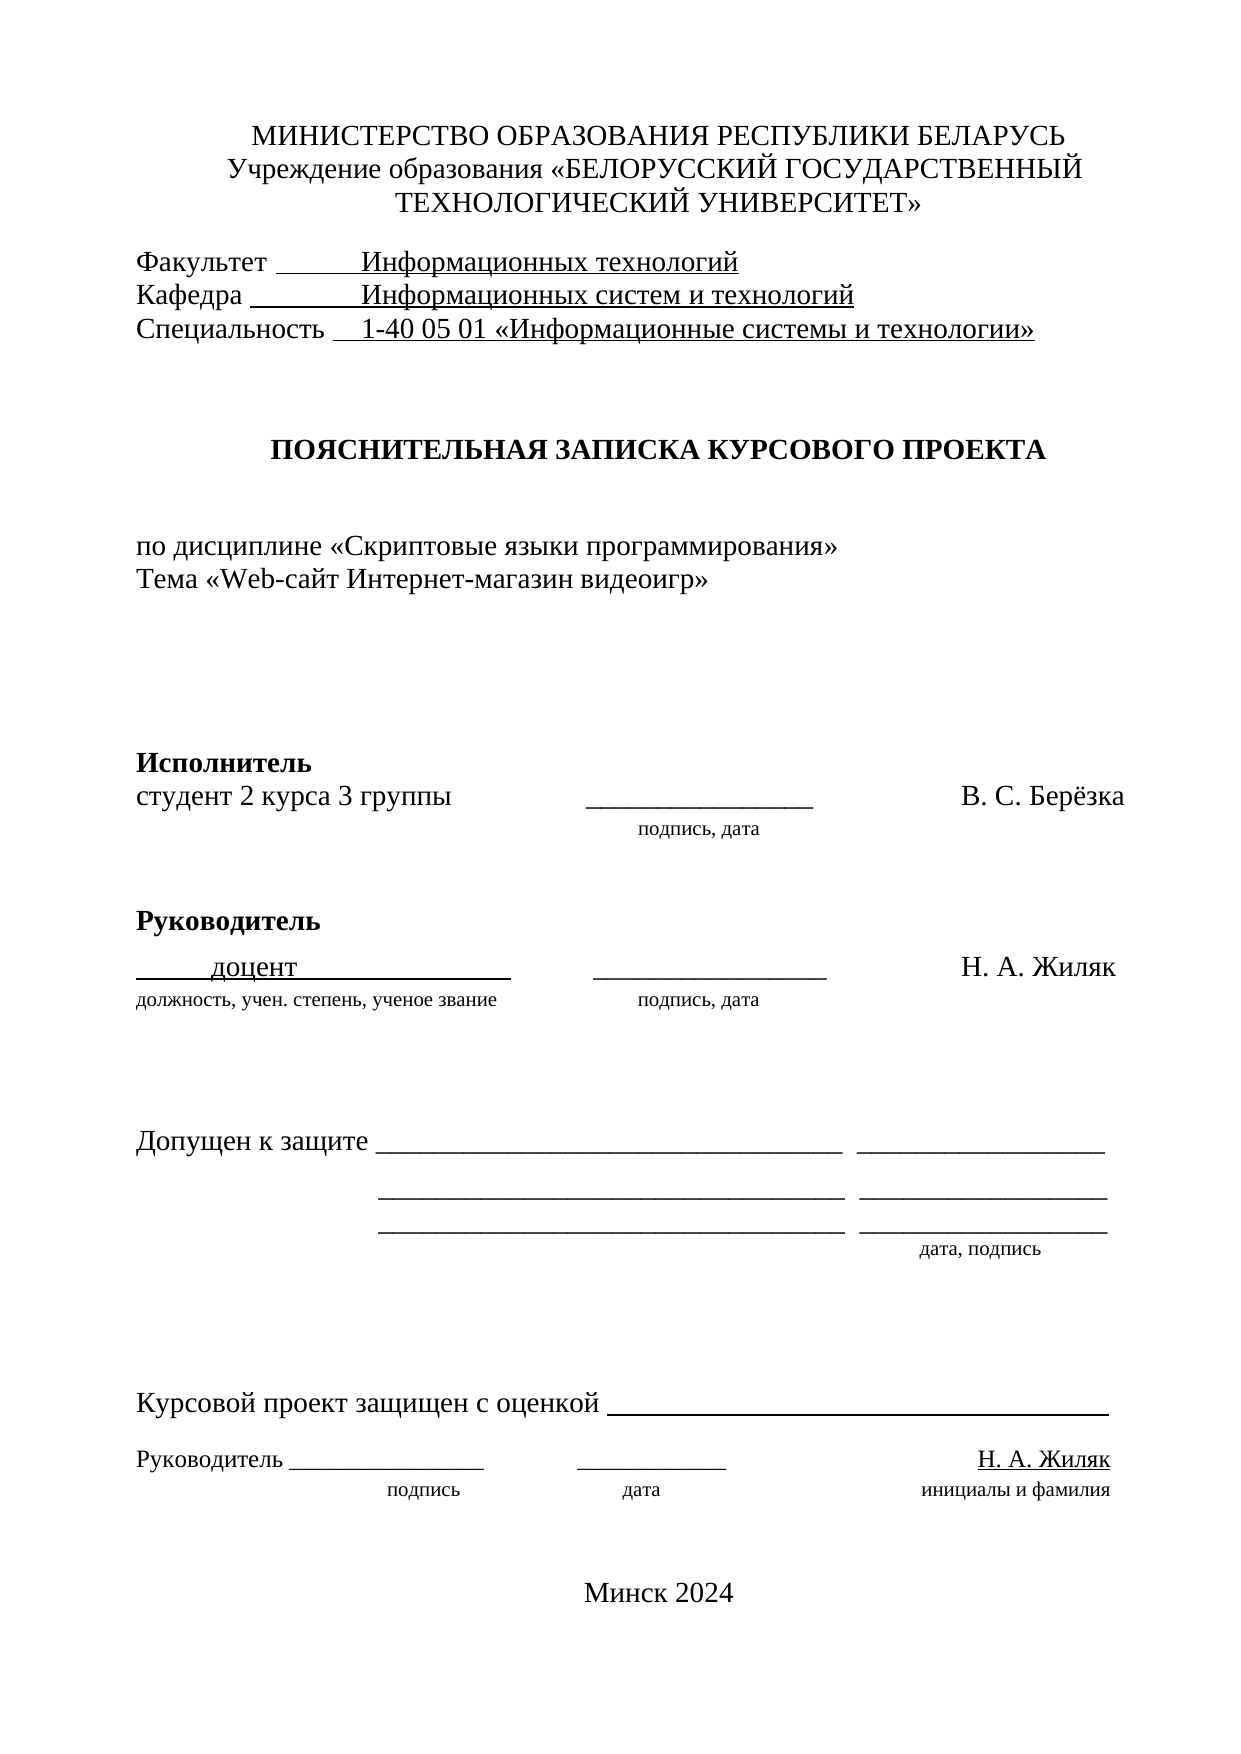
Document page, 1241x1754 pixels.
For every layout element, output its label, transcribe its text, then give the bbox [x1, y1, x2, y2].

text Тема «Web-сайт Интернет-магазин видеоигр» [136, 561, 1181, 595]
text студент 2 курса 3 группы ________________ В. С. Берёзка [136, 778, 1181, 812]
text ПОЯСНИТЕЛЬНАЯ ЗАПИСКА КУРСОВОГО ПРОЕКТА [136, 432, 1181, 465]
text должность, учен. степень, ученое звание подпись, дата [136, 987, 1181, 1011]
text подпись дата инициалы и фамилия [136, 1477, 1181, 1501]
text Допущен к защите ________________________________ _________________ [136, 1123, 1181, 1157]
text Специальность 1-40 05 01 «Информационные системы и технологии» [136, 311, 1181, 344]
text Курсовой проект защищен с оценкой [136, 1385, 1181, 1419]
text ________________________________ _________________ [136, 1203, 1181, 1236]
text Руководитель _________________ _____________ Н. А. Жиляк [136, 1444, 1181, 1473]
text ________________________________ _________________ [136, 1169, 1181, 1203]
text Факультет Информационных технологий [136, 244, 1181, 277]
text МИНИСТЕРСТВО ОБРАЗОВАНИЯ РЕСПУБЛИКИ БЕЛАРУСЬ Учреждение образования «БЕЛОРУССКИЙ ГОСУДАРСТВЕННЫЙ ТЕХНОЛОГИЧЕСКИЙ УНИВЕРСИТЕТ» [136, 118, 1181, 219]
text Исполнитель [136, 745, 1181, 778]
text дата, подпись [136, 1236, 1181, 1260]
text Руководитель [136, 903, 1181, 936]
text доцент ________________ Н. А. Жиляк [136, 949, 1181, 982]
text Минск 2024 [136, 1576, 1181, 1609]
text Кафедра Информационных систем и технологий [136, 277, 1181, 311]
text по дисциплине «Скриптовые языки программирования» [136, 528, 1181, 561]
text подпись, дата [136, 816, 1181, 840]
